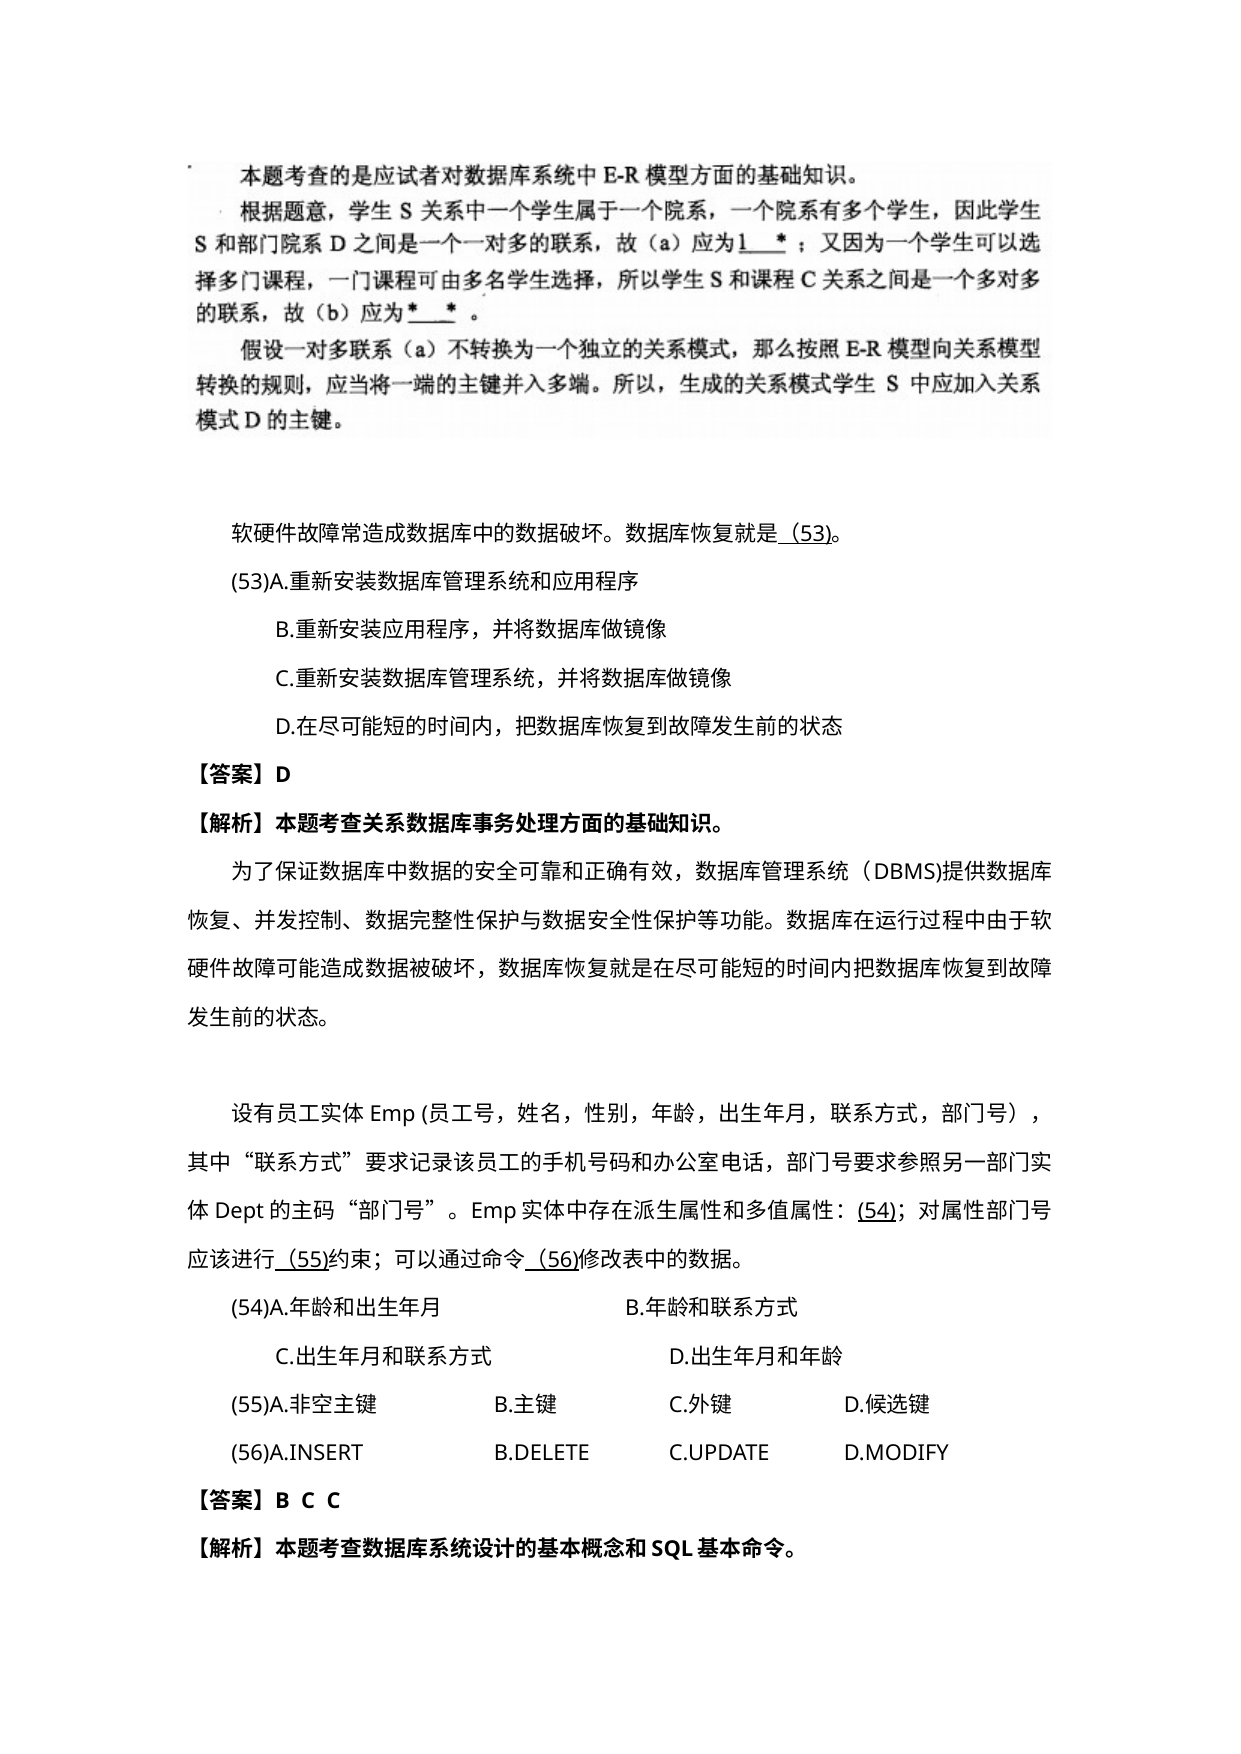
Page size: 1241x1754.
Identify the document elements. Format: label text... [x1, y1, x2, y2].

text 设有员工实体Emp (员工号，姓名，性别，年龄，出生年月，联系方式，部门号），其中“联系方式”要求记录该员工的手机号码和办公室电话，部门号要求参照另一部门实体Dept的主码“部门号”。Emp实体中存在派生属性和多值属性：(54)；对属性部门号应该进行（55)约束；可以通过命令（56)修改表中的数据。 [187, 1096, 1053, 1274]
text (54)A.年龄和出生年月 B.年龄和联系方式 [187, 1290, 1053, 1323]
text 【解析】本题考查关系数据库事务处理方面的基础知识。 [187, 805, 1053, 838]
text C.重新安装数据库管理系统，并将数据库做镜像 [231, 660, 1053, 693]
text (56)A.INSERT B.DELETE C.UPDATE D.MODIFY [187, 1435, 1053, 1468]
text B.重新安装应用程序，并将数据库做镜像 [231, 612, 1053, 644]
picture [187, 162, 1053, 439]
text D.在尽可能短的时间内，把数据库恢复到故障发生前的状态 [187, 708, 1053, 741]
text (53)A.重新安装数据库管理系统和应用程序 [187, 563, 1053, 596]
text 为了保证数据库中数据的安全可靠和正确有效，数据库管理系统（DBMS)提供数据库恢复、并发控制、数据完整性保护与数据安全性保护等功能。数据库在运行过程中由于软硬件故障可能造成数据被破坏，数据库恢复就是在尽可能短的时间内把数据库恢复到故障发生前的状态。 [187, 853, 1053, 1032]
text (55)A.非空主键 B.主键 C.外键 D.候选键 [231, 1387, 1053, 1419]
text 软硬件故障常造成数据库中的数据破坏。数据库恢复就是（53)。 [187, 515, 1053, 548]
text 【解析】本题考查数据库系统设计的基本概念和SQL基本命令。 [187, 1531, 1053, 1563]
text C.出生年月和联系方式 D.出生年月和年龄 [231, 1338, 1053, 1371]
text 【答案】D [187, 757, 1053, 789]
text 【答案】B C C [187, 1482, 1053, 1515]
